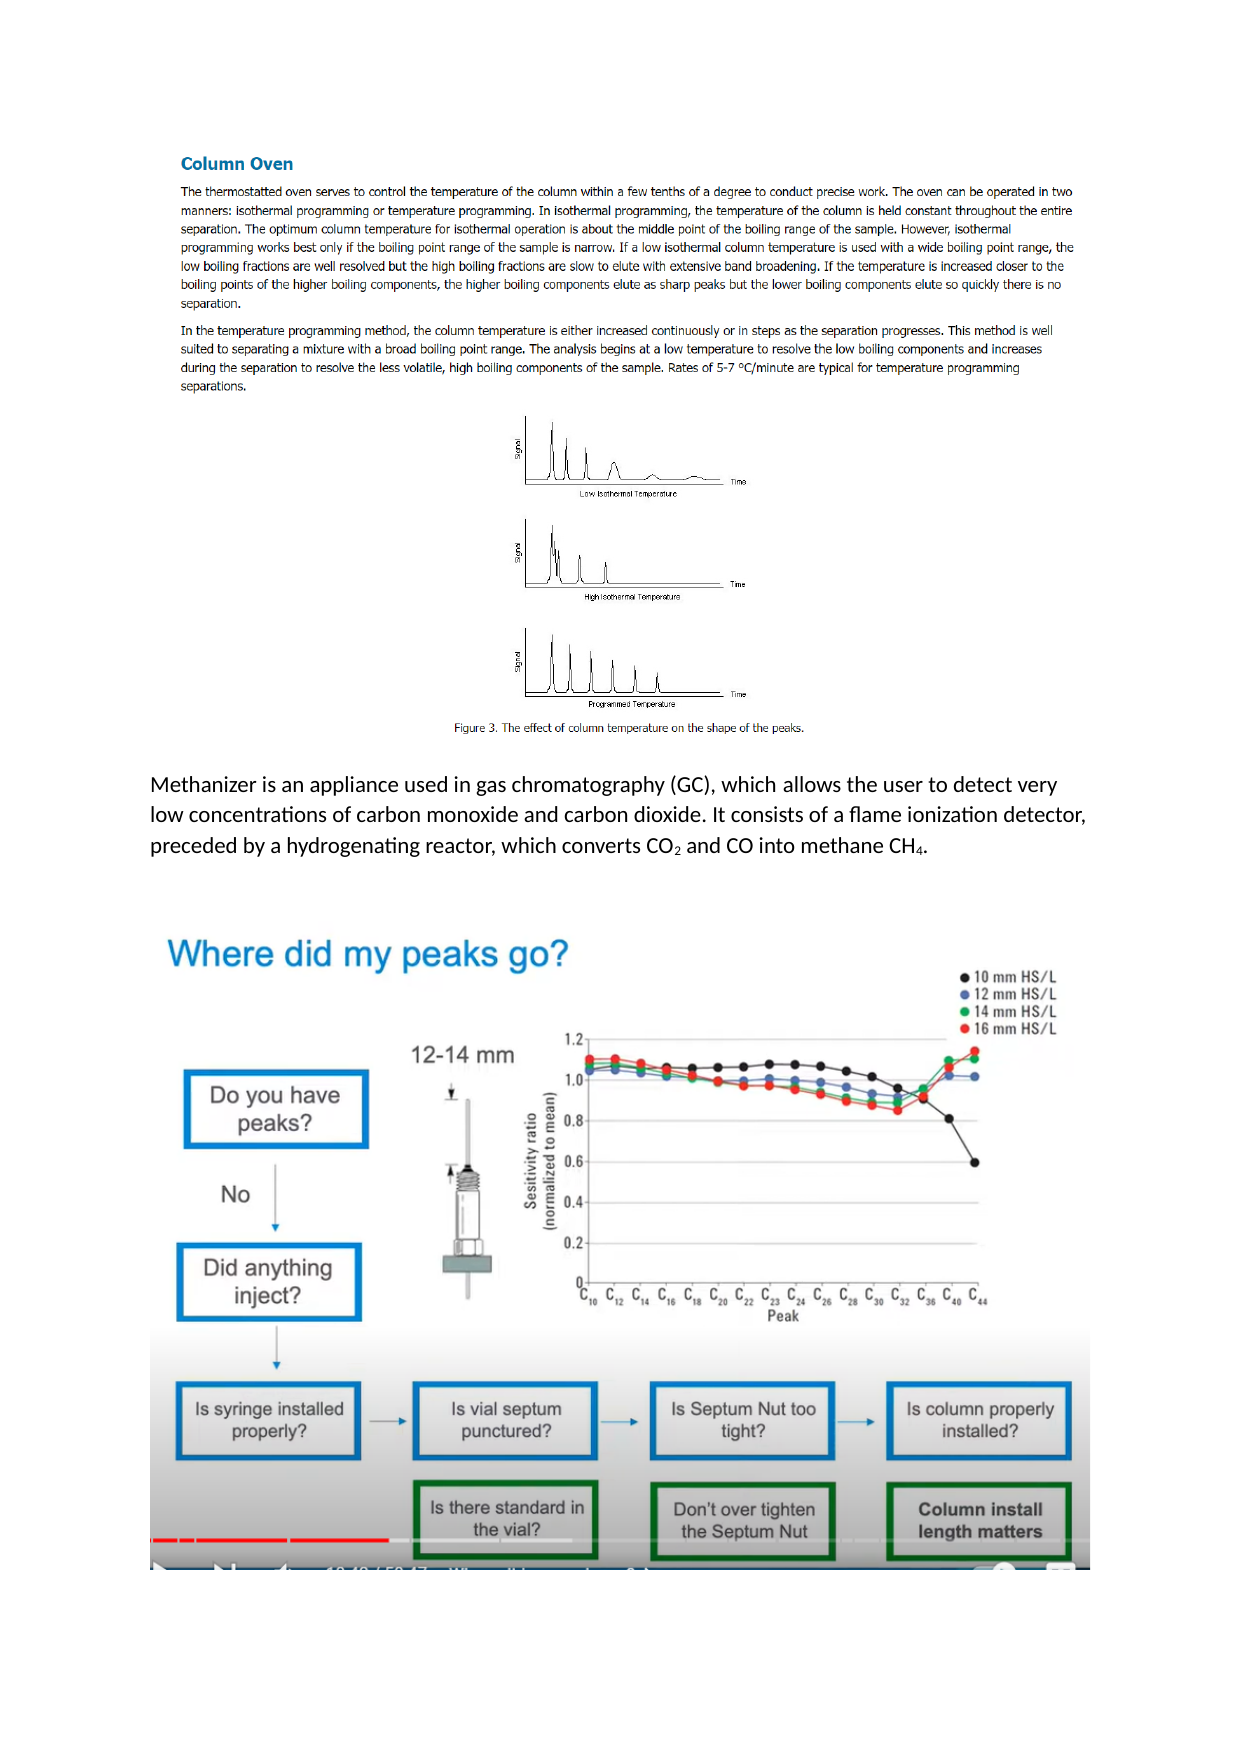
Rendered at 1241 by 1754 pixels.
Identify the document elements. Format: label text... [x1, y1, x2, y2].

text Methanizer is an appliance used in gas chromatography (GC), which allows the user to detect very low concentrations of carbon monoxide and carbon dioxide. It consists of a flame ionization detector, preceded by a hydrogenating reactor, which converts CO2 and CO into methane CH4. [150, 770, 1090, 859]
picture [150, 150, 1091, 738]
picture [150, 921, 1091, 1570]
